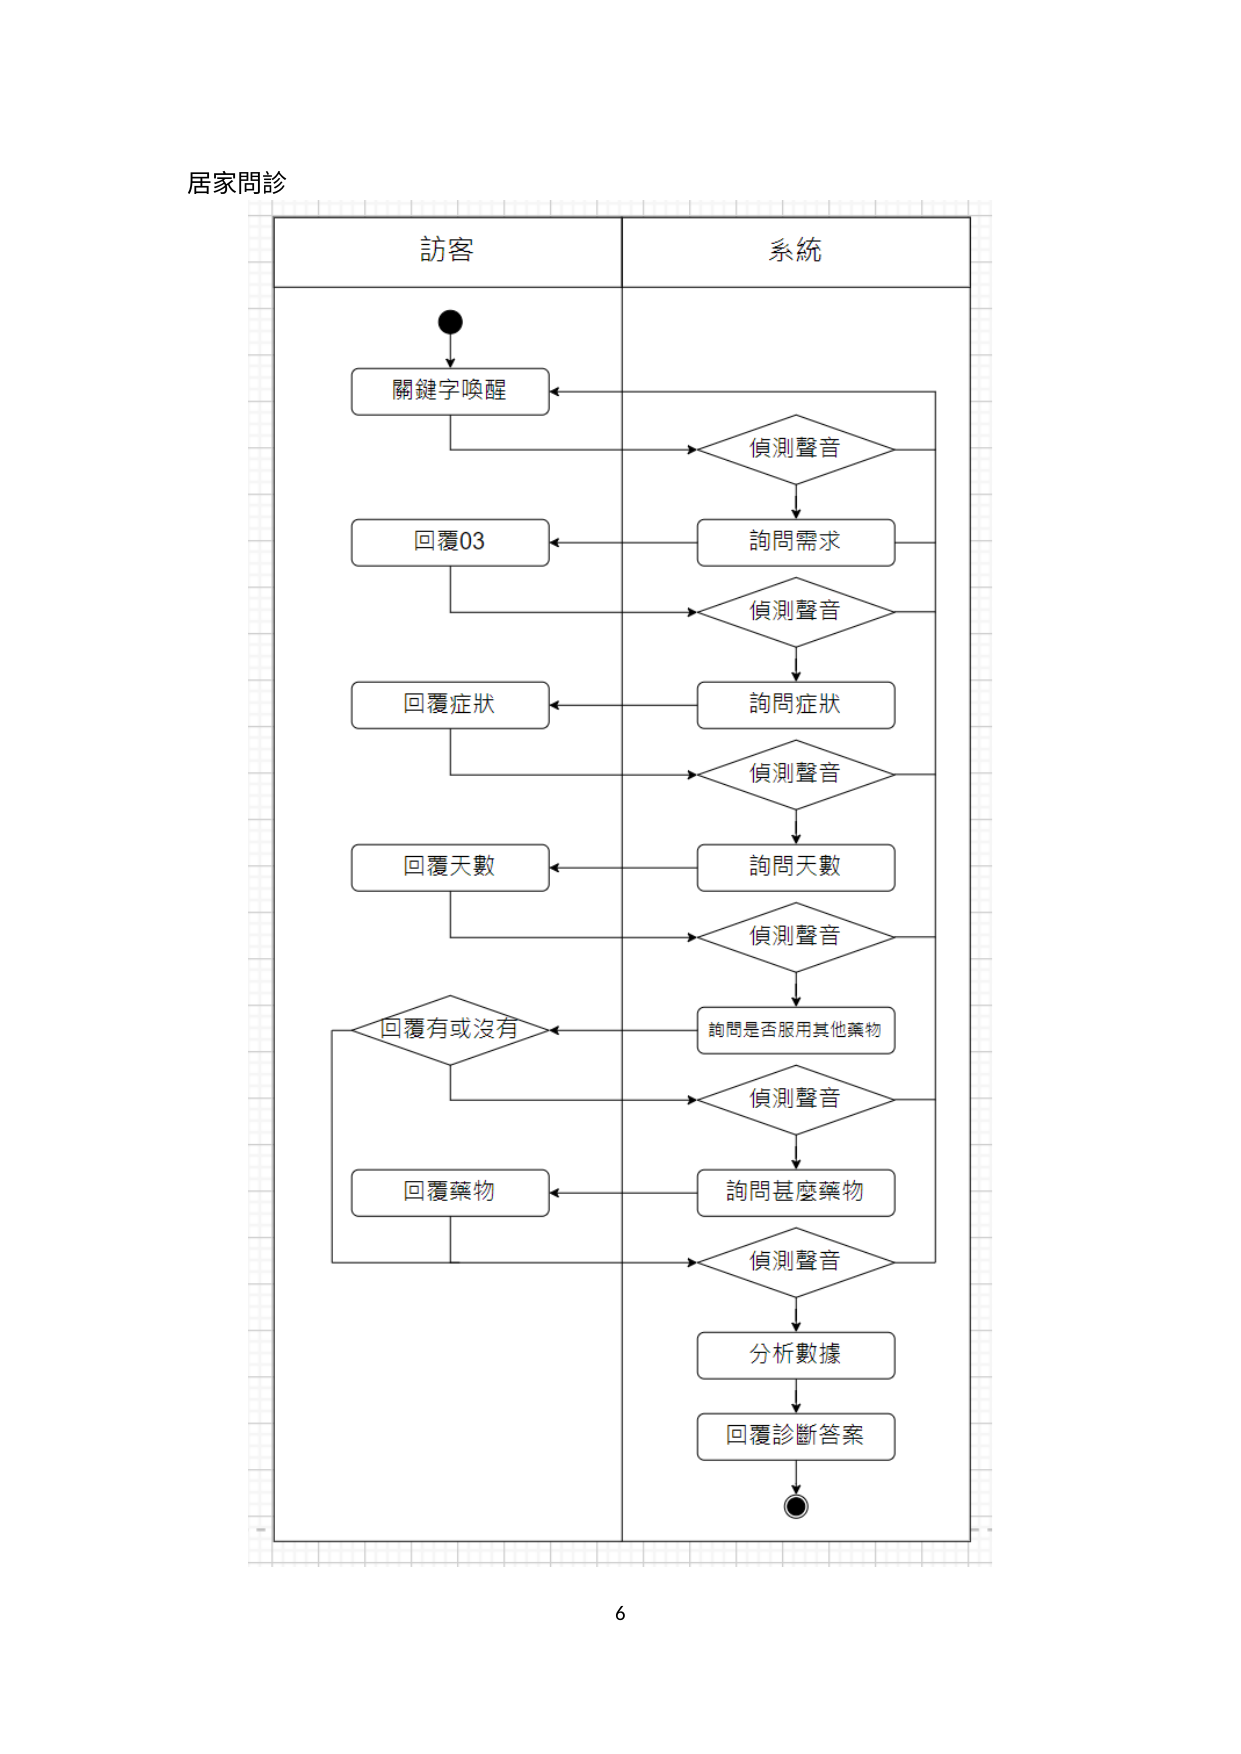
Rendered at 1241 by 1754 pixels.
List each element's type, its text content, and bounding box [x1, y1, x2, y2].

text 居家問診 [187, 162, 1053, 200]
picture [248, 200, 993, 1567]
